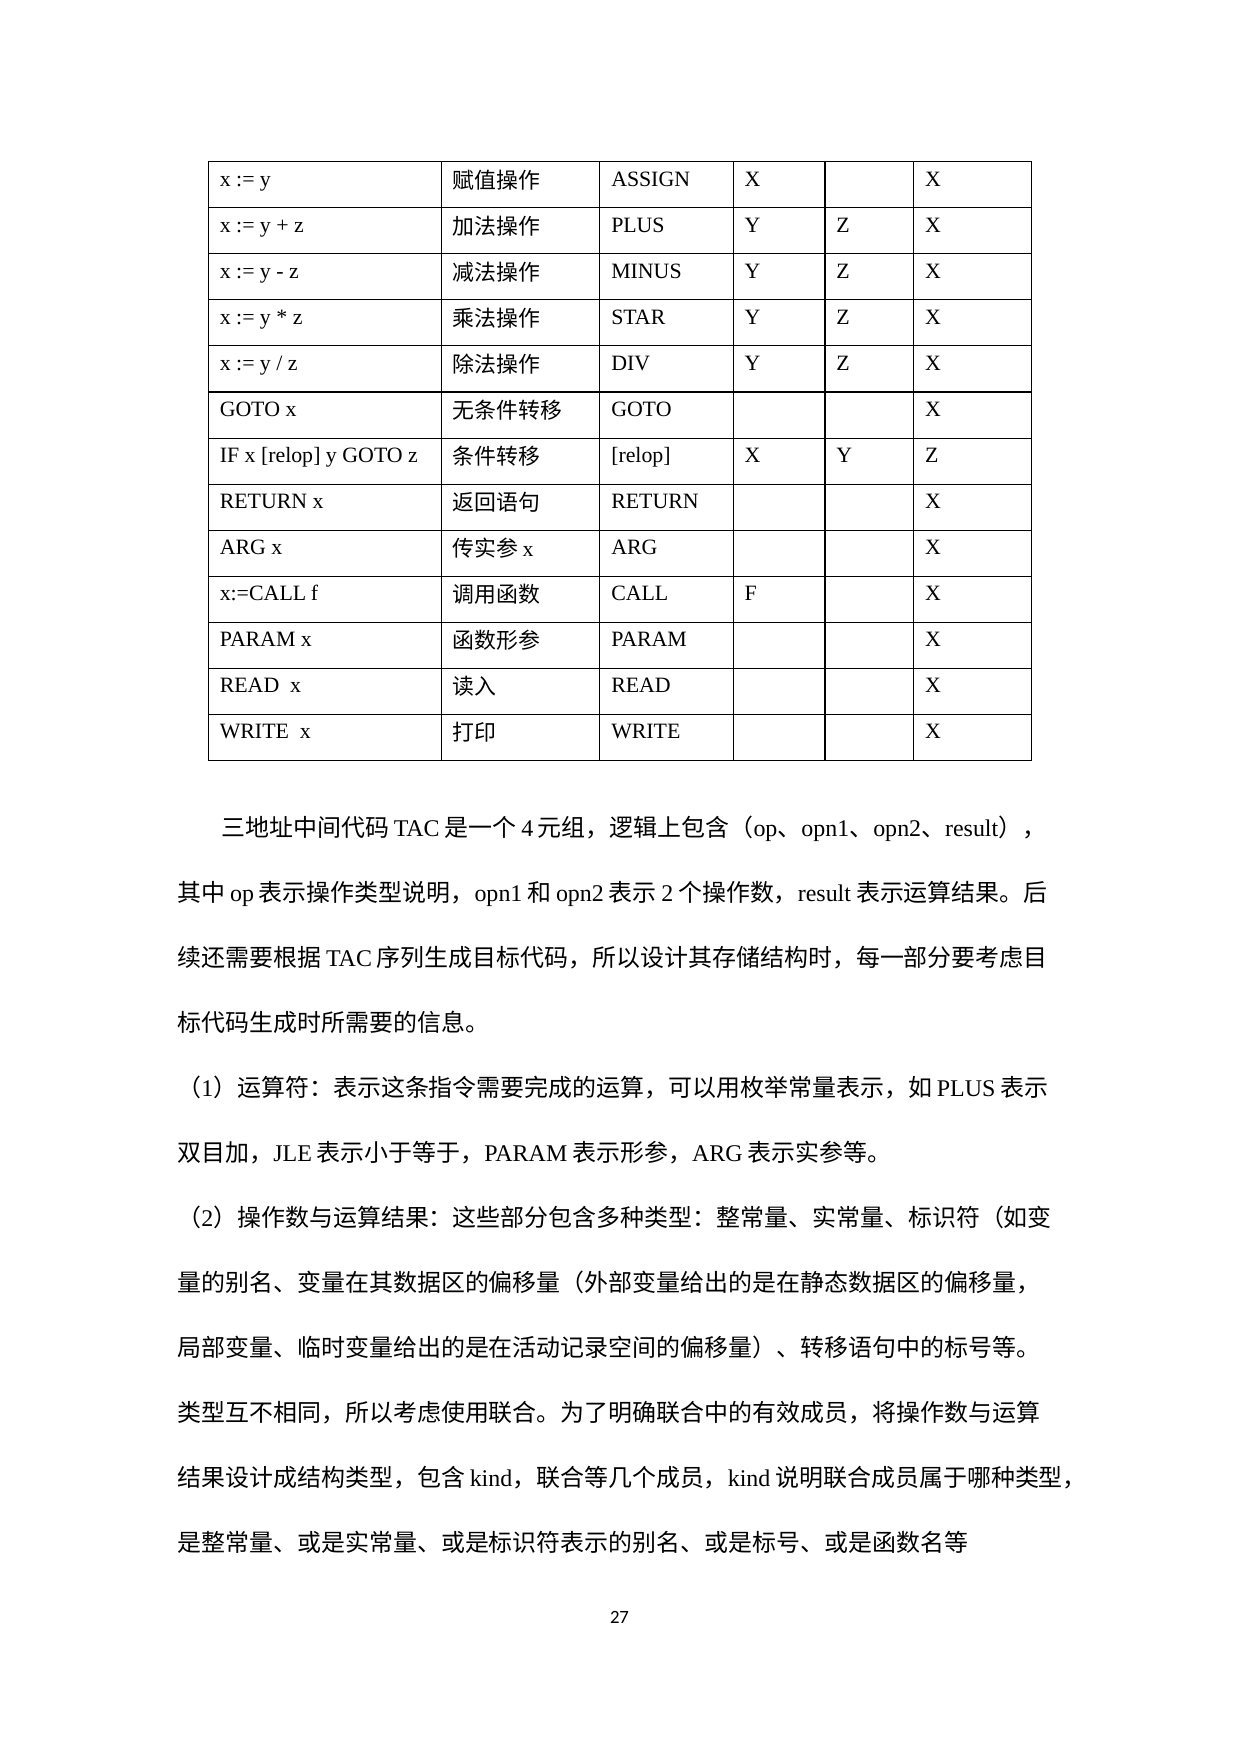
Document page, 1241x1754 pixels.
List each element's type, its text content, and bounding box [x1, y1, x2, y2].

table_cell ARG [600, 531, 733, 576]
table_cell PARAM [600, 623, 733, 668]
table_cell ARG x [209, 531, 441, 576]
table_cell 乘法操作 [442, 300, 599, 345]
table_cell Z [914, 439, 1031, 483]
table_cell [734, 669, 824, 714]
table_cell 赋值操作 [442, 162, 599, 207]
table_cell STAR [600, 300, 733, 345]
table_cell X [914, 208, 1031, 253]
table_cell [826, 393, 913, 437]
table_cell [826, 162, 913, 207]
table_cell 加法操作 [442, 208, 599, 253]
text （2）操作数与运算结果：这些部分包含多种类型：整常量、实常量、标识符（如变量的别名、变量在其数据区的偏移量（外部变量给出的是在静态数据区的偏移量，局部变量、临时变量给出的是在活动记录空间的偏移量）、转移语句中的标号等。类型互不相同，所以考虑使用联合。为了明确联合中的有效成员，将操作数与运算结果设计成结构类型，包含kind，联合等几个成员，kind说明联合成员属于哪种类型，是整常量、或是实常量、或是标识符表示的别名、或是标号、或是函数名等 [177, 1183, 1063, 1573]
table_cell [826, 577, 913, 622]
table_cell 无条件转移 [442, 393, 599, 437]
table_cell X [914, 300, 1031, 345]
table_cell [relop] [600, 439, 733, 483]
table_cell GOTO [600, 393, 733, 437]
table_cell PLUS [600, 208, 733, 253]
table_cell 打印 [442, 715, 599, 760]
table_cell X [914, 577, 1031, 622]
table_cell x := y + z [209, 208, 441, 253]
table_cell X [914, 485, 1031, 529]
table_cell X [914, 715, 1031, 760]
table_cell [826, 623, 913, 668]
table_cell GOTO x [209, 393, 441, 437]
table_cell x:=CALL f [209, 577, 441, 622]
table_cell [734, 623, 824, 668]
table_cell X [914, 254, 1031, 299]
table_cell WRITE [600, 715, 733, 760]
table_cell X [914, 162, 1031, 207]
table_cell X [734, 439, 824, 483]
table_cell X [914, 346, 1031, 391]
table_cell [734, 485, 824, 529]
table_cell READ x [209, 669, 441, 714]
text （1）运算符：表示这条指令需要完成的运算，可以用枚举常量表示，如PLUS表示双目加，JLE表示小于等于，PARAM表示形参，ARG表示实参等。 [177, 1053, 1063, 1183]
table_cell [734, 531, 824, 576]
table_cell X [914, 531, 1031, 576]
table_cell x := y [209, 162, 441, 207]
table_cell [734, 393, 824, 437]
table_cell X [734, 162, 824, 207]
table_cell 减法操作 [442, 254, 599, 299]
table_cell IF x [relop] y GOTO z [209, 439, 441, 483]
table_cell 读入 [442, 669, 599, 714]
table_cell 函数形参 [442, 623, 599, 668]
table_cell Y [826, 439, 913, 483]
table_cell Y [734, 208, 824, 253]
table_cell [826, 669, 913, 714]
table_cell [826, 715, 913, 760]
table_cell x := y / z [209, 346, 441, 391]
table_cell Y [734, 300, 824, 345]
table_cell X [914, 393, 1031, 437]
table_cell READ [600, 669, 733, 714]
table_cell PARAM x [209, 623, 441, 668]
table_cell Z [826, 208, 913, 253]
table_cell x := y * z [209, 300, 441, 345]
text 三地址中间代码TAC是一个4元组，逻辑上包含（op、opn1、opn2、result），其中op表示操作类型说明，opn1和opn2表示2个操作数，result表示运算结果。后续还需要根据TAC序列生成目标代码，所以设计其存储结构时，每一部分要考虑目标代码生成时所需要的信息。 [177, 793, 1063, 1053]
table_cell [826, 485, 913, 529]
table_cell RETURN [600, 485, 733, 529]
table_cell F [734, 577, 824, 622]
table_cell MINUS [600, 254, 733, 299]
table_cell 调用函数 [442, 577, 599, 622]
table_cell X [914, 623, 1031, 668]
table_cell RETURN x [209, 485, 441, 529]
table_cell X [914, 669, 1031, 714]
table_cell 传实参x [442, 531, 599, 576]
table_cell Y [734, 346, 824, 391]
table_cell DIV [600, 346, 733, 391]
table_cell Z [826, 346, 913, 391]
table_cell Y [734, 254, 824, 299]
table_cell Z [826, 254, 913, 299]
table_cell WRITE x [209, 715, 441, 760]
table_cell [734, 715, 824, 760]
table_cell 条件转移 [442, 439, 599, 483]
table_cell x := y - z [209, 254, 441, 299]
table_cell Z [826, 300, 913, 345]
table_cell ASSIGN [600, 162, 733, 207]
table_cell [826, 531, 913, 576]
table_cell 返回语句 [442, 485, 599, 529]
table_cell CALL [600, 577, 733, 622]
table_cell 除法操作 [442, 346, 599, 391]
